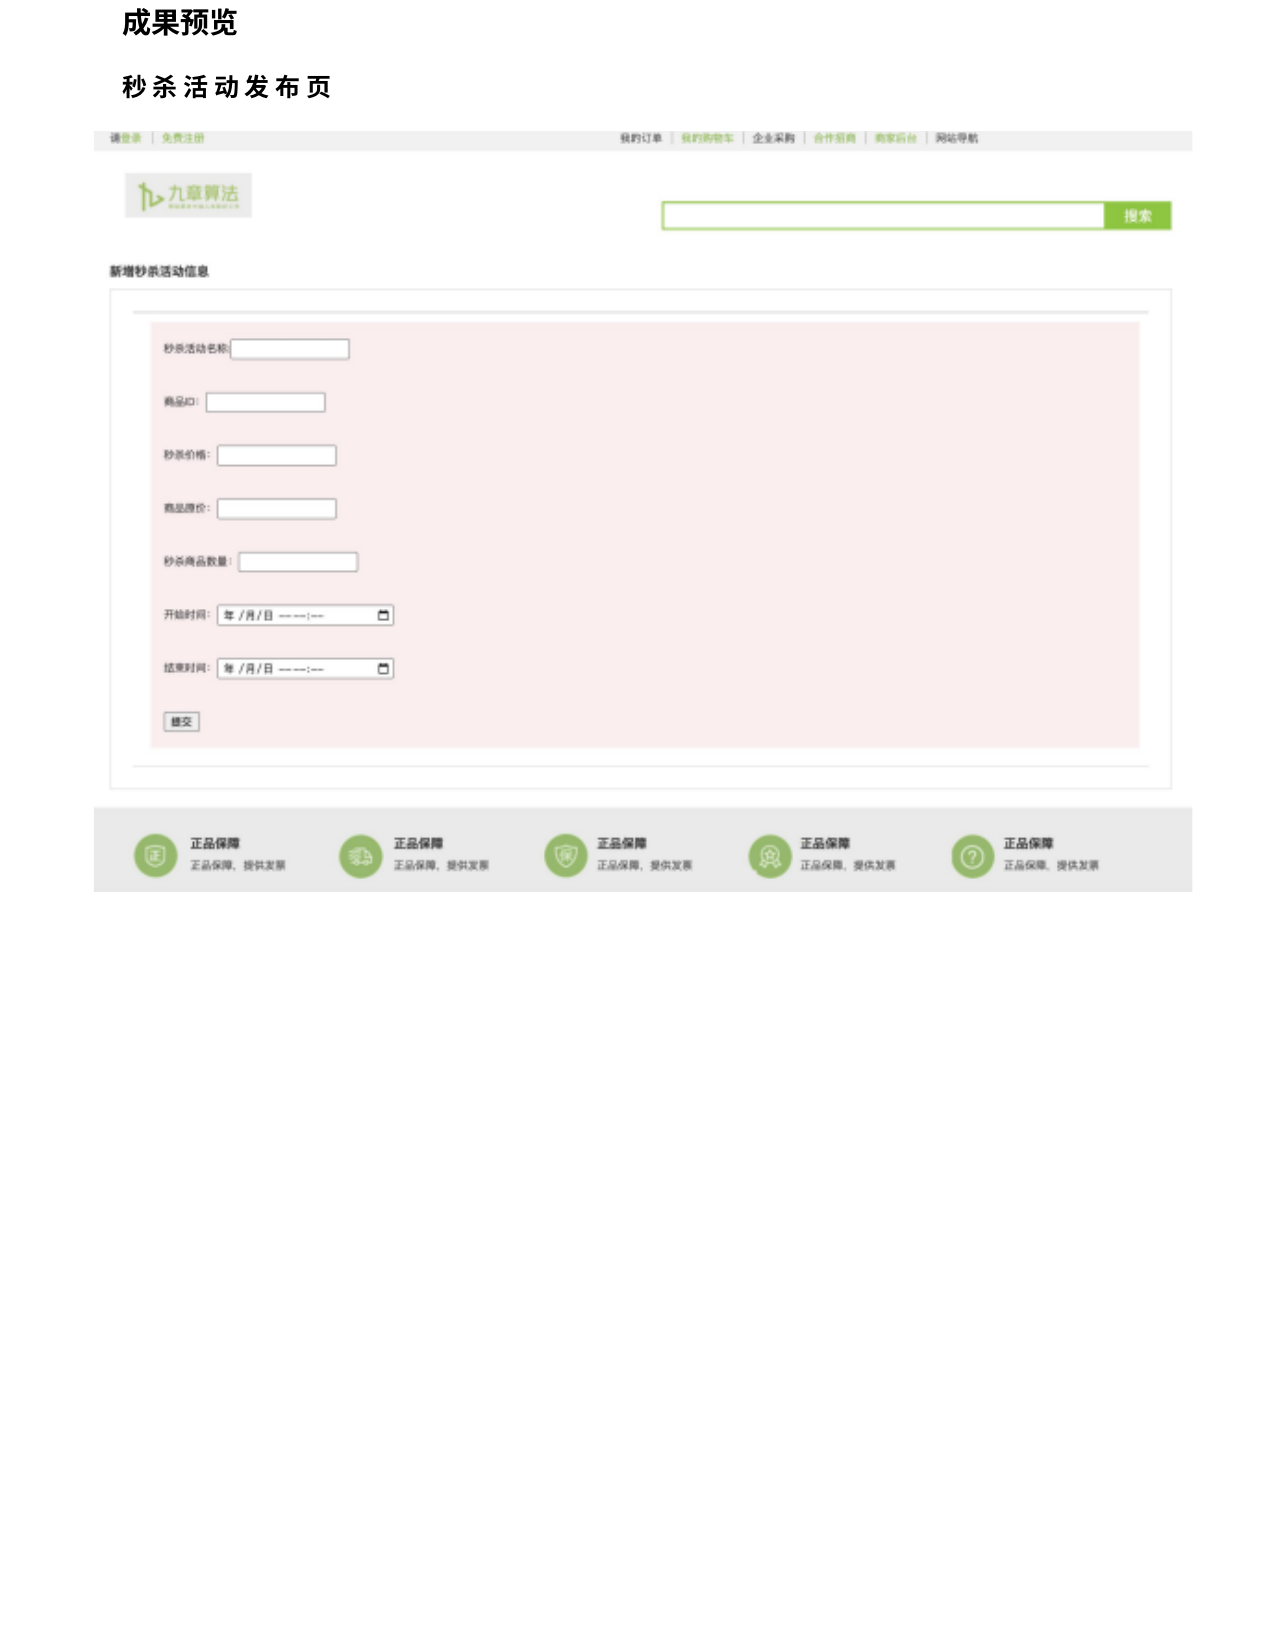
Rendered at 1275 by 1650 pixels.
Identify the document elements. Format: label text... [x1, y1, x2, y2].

subtitle 秒 杀 活 动 发 布 页 [122, 67, 1162, 103]
picture [93, 131, 1193, 892]
subtitle 成果预览 [122, 0, 1162, 42]
